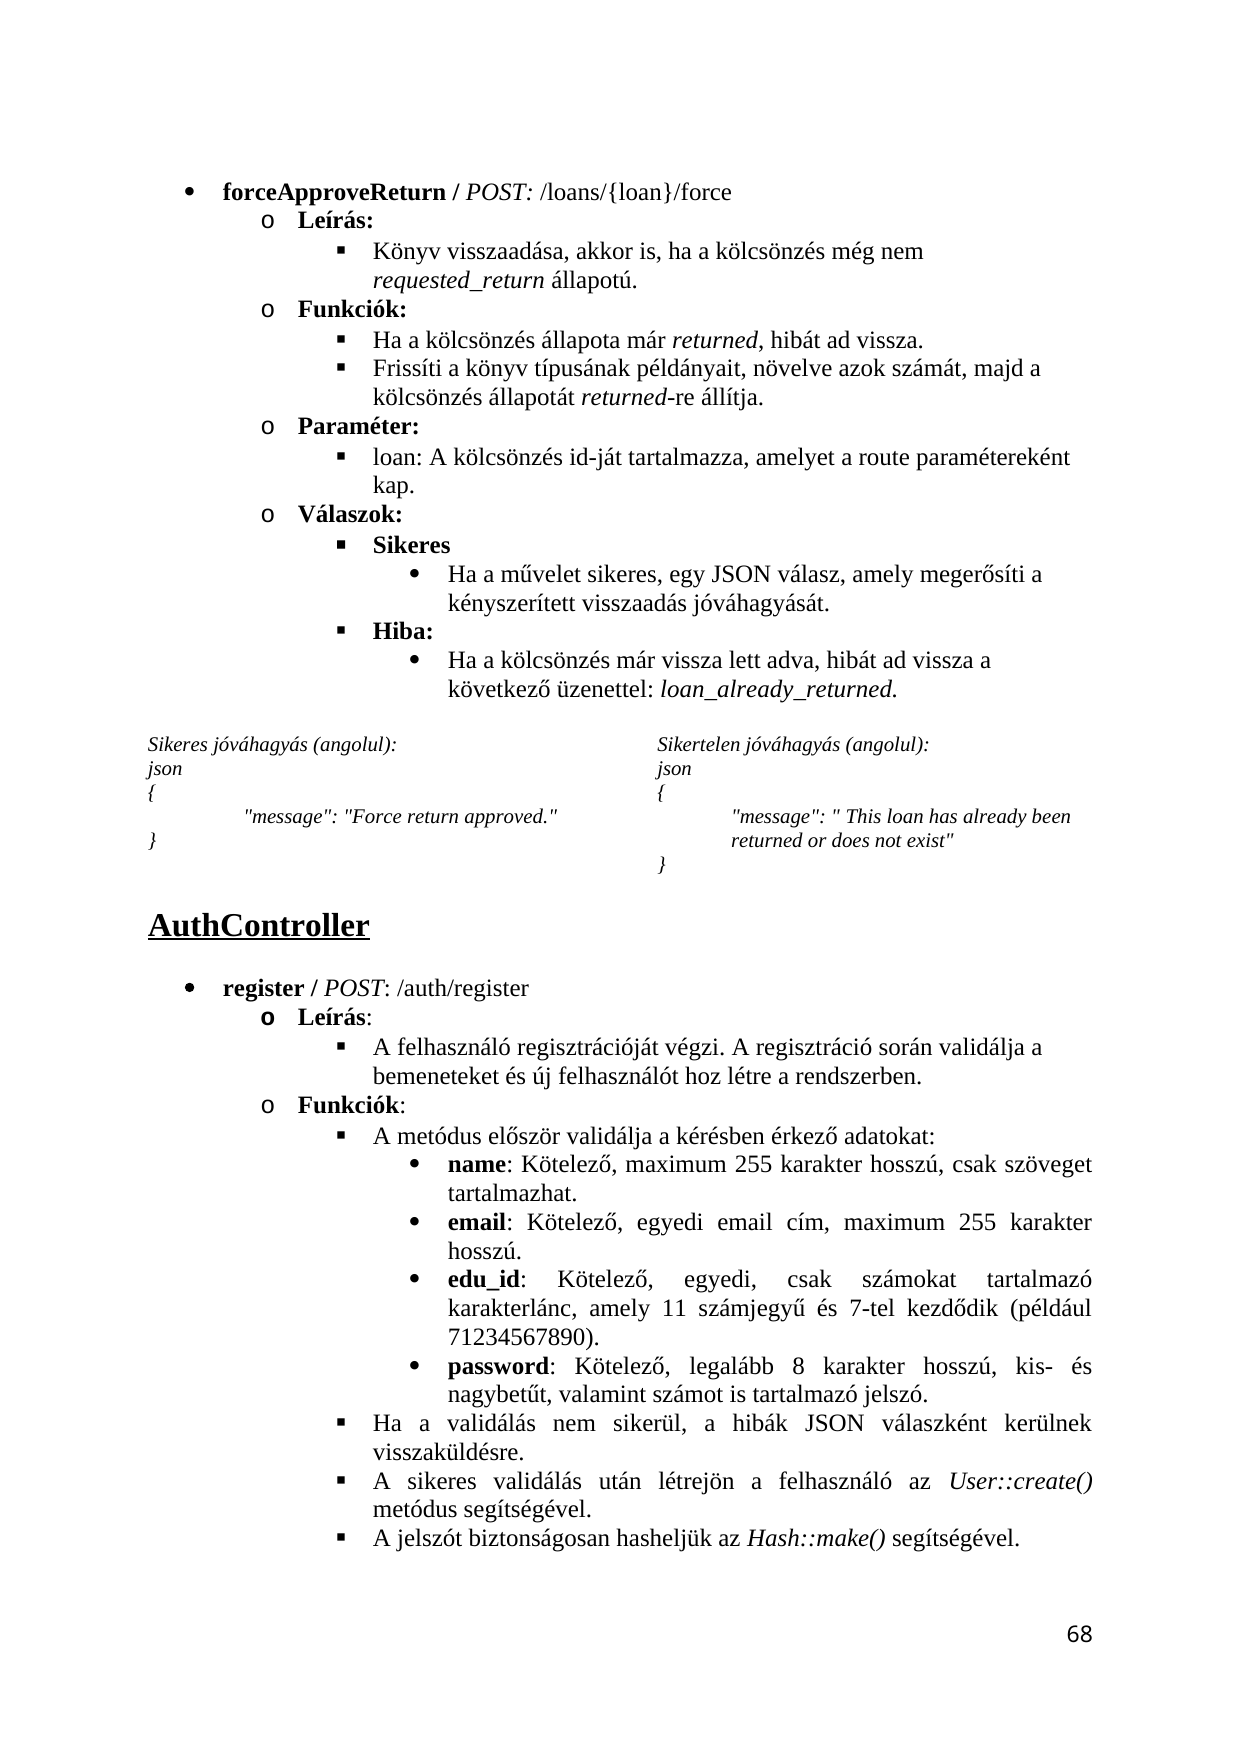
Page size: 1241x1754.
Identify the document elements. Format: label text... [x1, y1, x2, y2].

list Leírás: [260, 1002, 1093, 1032]
list A sikeres validálás után létrejön a felhasználó az User::create() metódus segítségével. [335, 1466, 1093, 1523]
text { [148, 780, 583, 804]
text json [148, 756, 583, 780]
list password: Kötelező, legalább 8 karakter hosszú, kis- és nagybetűt, valamint számot is tartalmazó jelszó. [410, 1351, 1093, 1408]
list A felhasználó regisztrációját végzi. A regisztráció során validálja a bemeneteket és új felhasználót hoz létre a rendszerben. [335, 1032, 1093, 1090]
list Könyv visszaadása, akkor is, ha a kölcsönzés még nem requested_return állapotú. [335, 236, 1093, 294]
list Válaszok: [260, 499, 1093, 530]
list Ha a művelet sikeres, egy JSON válasz, amely megerősíti a kényszerített visszaadás jóváhagyását. [410, 559, 1093, 616]
text "message": " This loan has already been returned or does not exist" [731, 804, 1093, 852]
list register / POST: /auth/register [185, 973, 1093, 1002]
list Sikeres [335, 530, 1093, 559]
list edu_id: Kötelező, egyedi, csak számokat tartalmazó karakterlánc, amely 11 számjegyű és 7-tel kezdődik (például 71234567890). [410, 1264, 1093, 1351]
list Funkciók: [260, 1090, 1093, 1121]
list name: Kötelező, maximum 255 karakter hosszú, csak szöveget tartalmazhat. [410, 1149, 1093, 1207]
text } [148, 828, 583, 852]
list Leírás: [260, 206, 1093, 236]
text json [657, 756, 1093, 780]
text "message": "Force return approved." [148, 804, 583, 828]
list Ha a kölcsönzés már vissza lett adva, hibát ad vissza a következő üzenettel: loan_already_returned. [410, 645, 1093, 703]
list Paraméter: [260, 411, 1093, 442]
list Funkciók: [260, 294, 1093, 325]
list Ha a kölcsönzés állapota már returned, hibát ad vissza. [335, 325, 1093, 353]
list A metódus először validálja a kérésben érkező adatokat: [335, 1121, 1093, 1149]
list A jelszót biztonságosan hasheljük az Hash::make() segítségével. [335, 1523, 1093, 1552]
list forceApproveReturn / POST: /loans/{loan}/force [185, 177, 1093, 206]
text } [657, 852, 1093, 876]
list Ha a validálás nem sikerül, a hibák JSON válaszként kerülnek visszaküldésre. [335, 1408, 1093, 1466]
text AuthController [148, 905, 1093, 944]
text Sikertelen jóváhagyás (angolul): [657, 732, 1093, 756]
text Sikeres jóváhagyás (angolul): [148, 732, 583, 756]
list Hiba: [335, 616, 1093, 645]
list Frissíti a könyv típusának példányait, növelve azok számát, majd a kölcsönzés állapotát returned-re állítja. [335, 353, 1093, 411]
text { [657, 780, 1093, 804]
list loan: A kölcsönzés id-ját tartalmazza, amelyet a route paramétereként kap. [335, 442, 1093, 499]
list email: Kötelező, egyedi email cím, maximum 255 karakter hosszú. [410, 1207, 1093, 1264]
